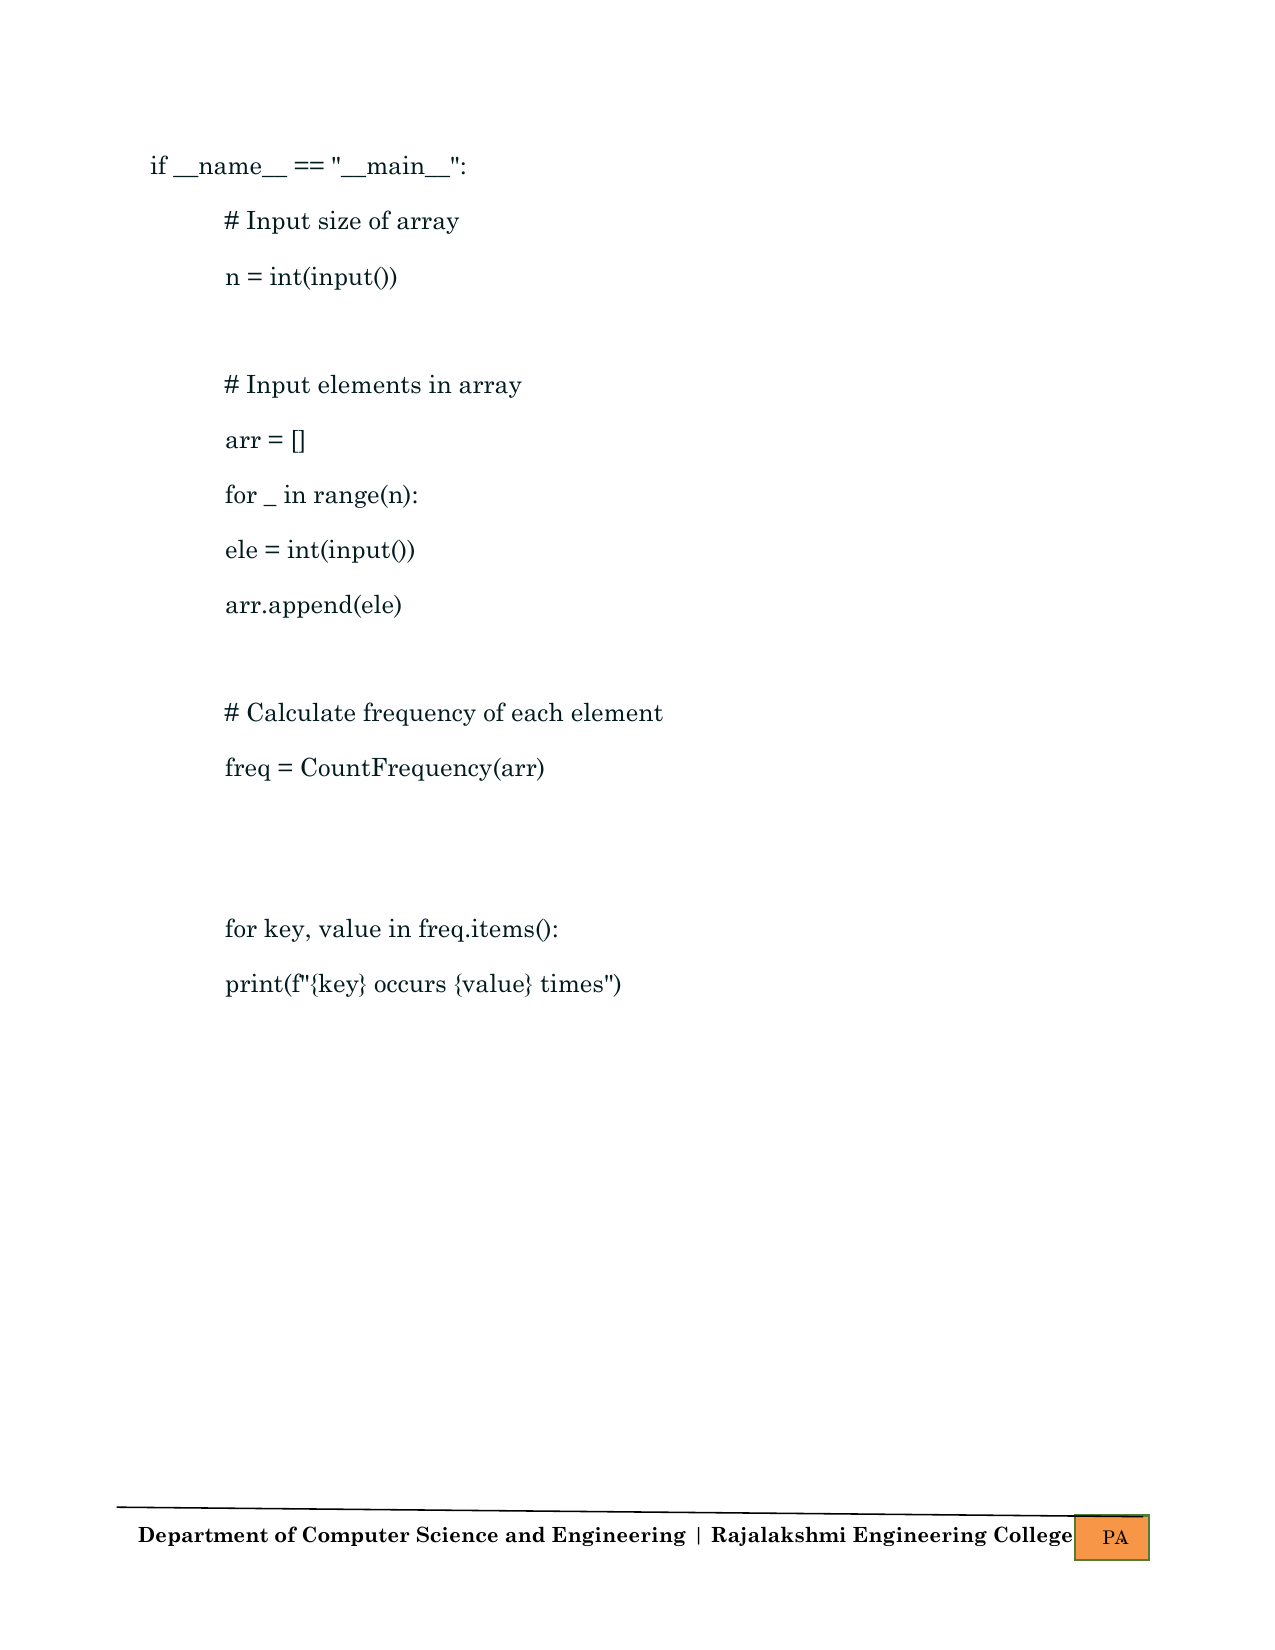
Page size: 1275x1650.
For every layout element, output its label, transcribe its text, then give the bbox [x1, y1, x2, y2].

text n = int(input()) [150, 260, 1125, 290]
text # Input elements in array [150, 368, 1125, 398]
text # Input size of array [150, 205, 1125, 235]
text freq = CountFrequency(arr) [150, 752, 1125, 782]
text ele = int(input()) [150, 534, 1125, 564]
text print(f"{key} occurs {value} times") [150, 968, 1125, 998]
text arr.append(ele) [150, 589, 1125, 619]
text # Calculate frequency of each element [150, 697, 1125, 727]
text arr = [] [150, 423, 1125, 453]
text for key, value in freq.items(): [150, 913, 1125, 943]
text if __name__ == "__main__": [150, 150, 1125, 180]
text for _ in range(n): [150, 478, 1125, 509]
